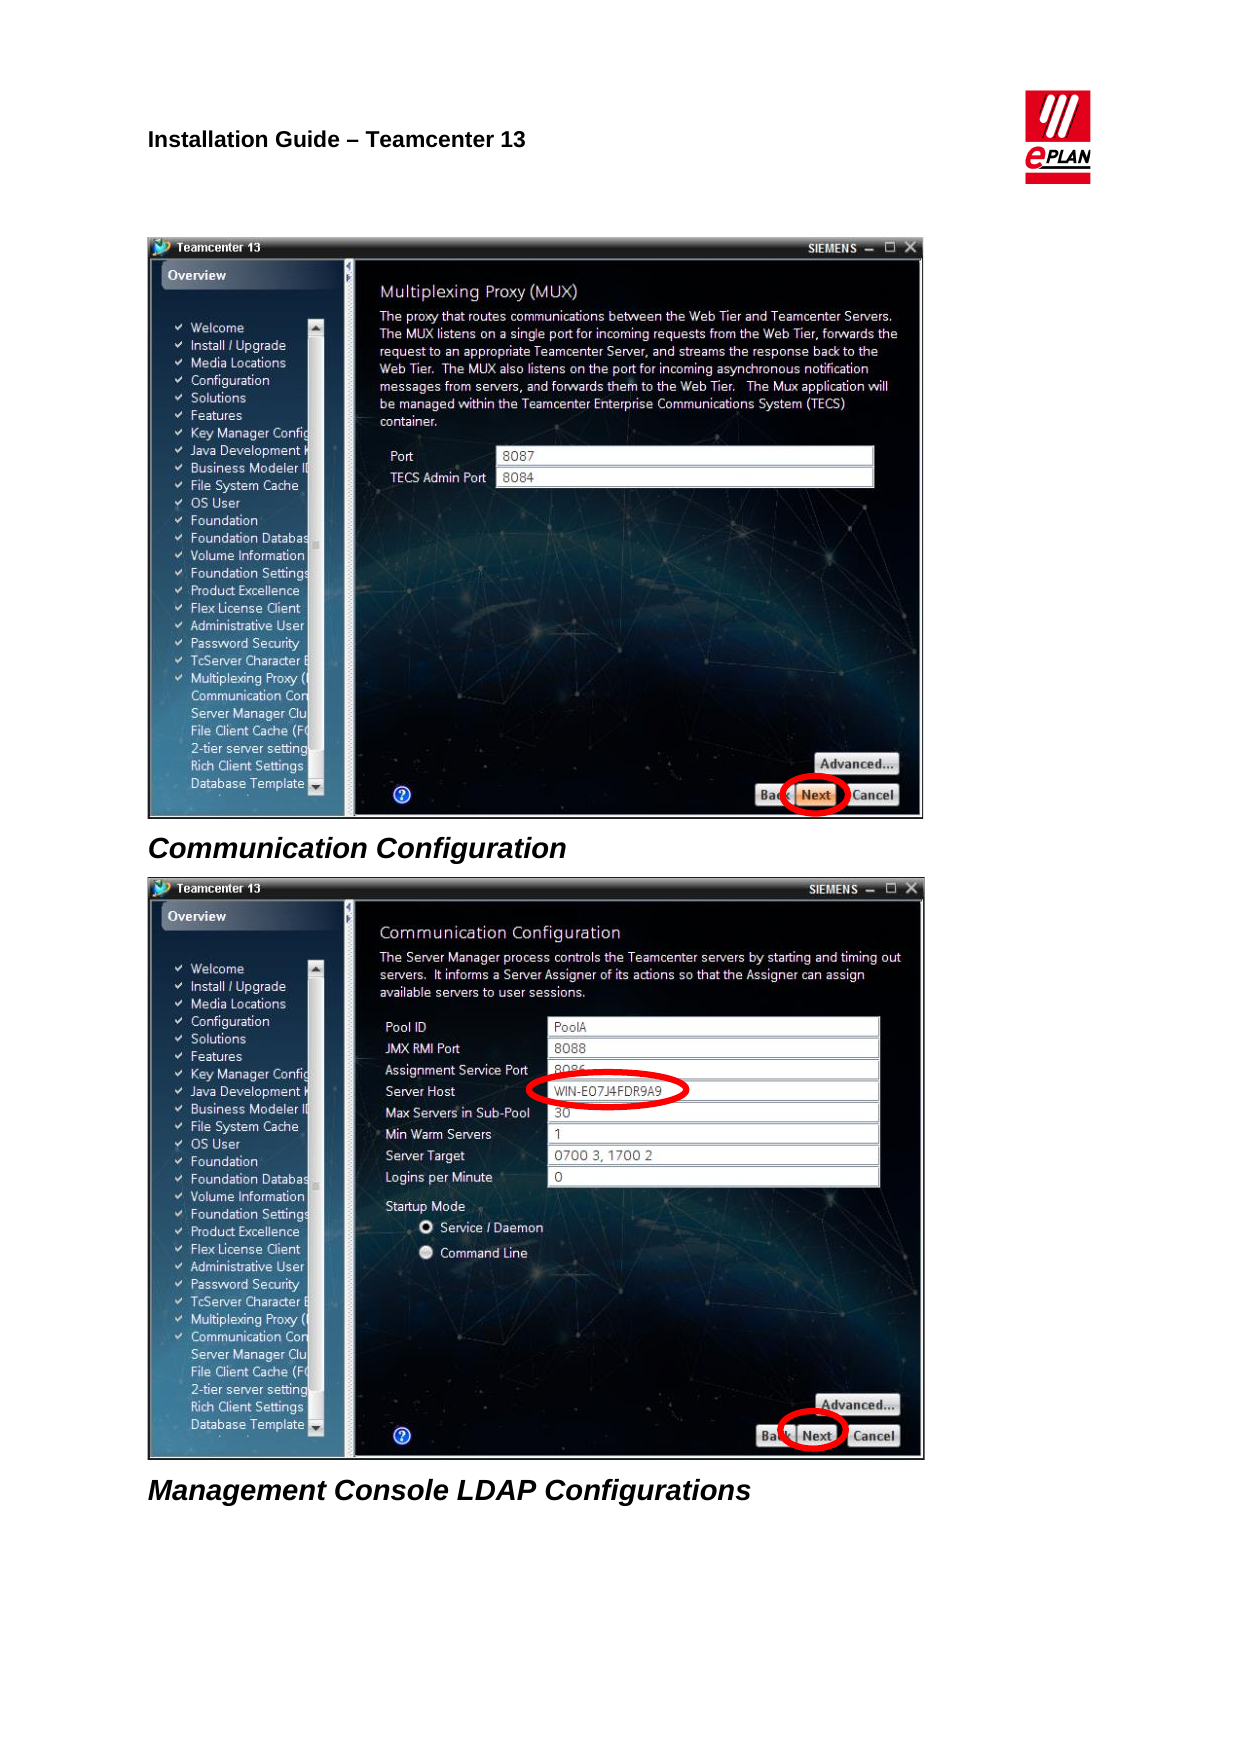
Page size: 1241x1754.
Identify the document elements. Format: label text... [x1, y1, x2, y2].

text Management Console LDAP Configurations [148, 1472, 1092, 1506]
picture [147, 877, 925, 1460]
picture [1024, 89, 1091, 184]
picture [147, 237, 924, 819]
text Communication Configuration [148, 831, 1092, 865]
